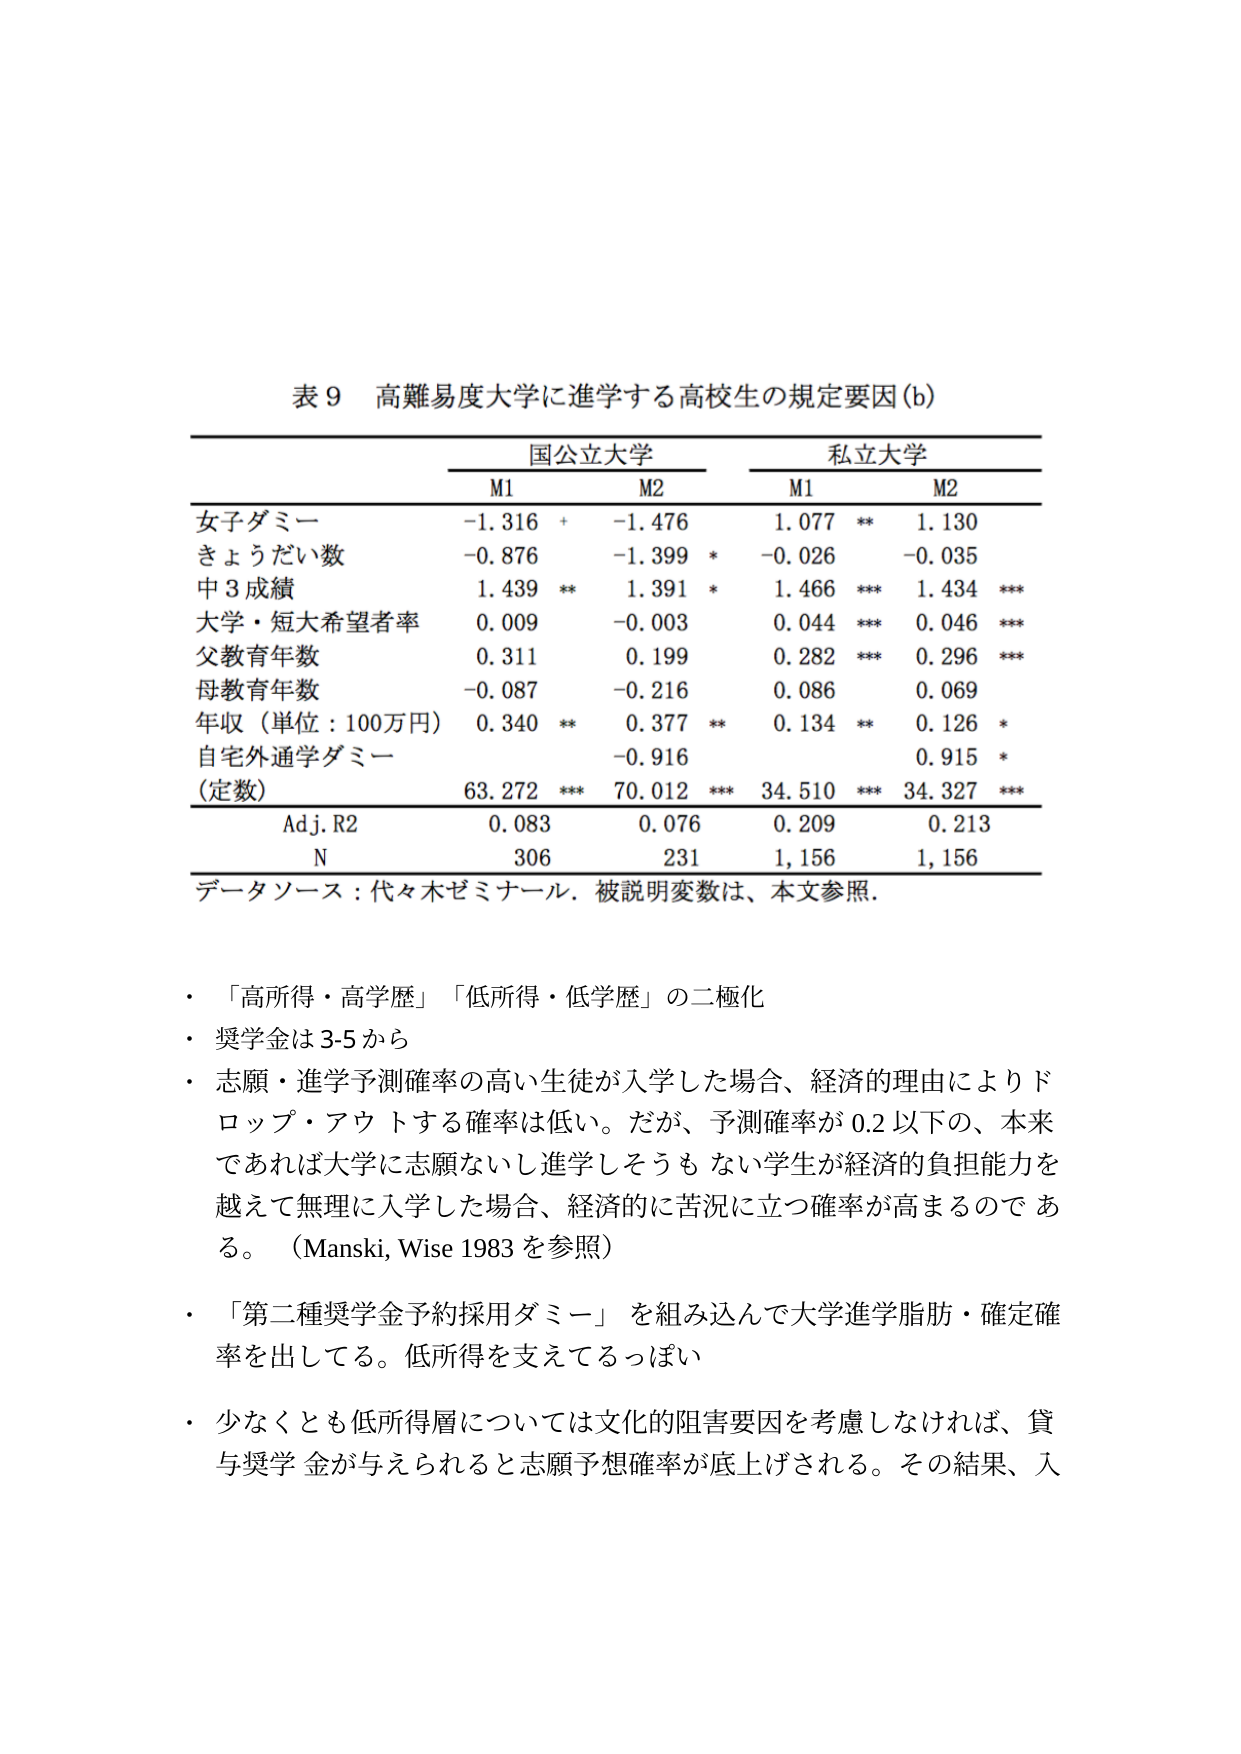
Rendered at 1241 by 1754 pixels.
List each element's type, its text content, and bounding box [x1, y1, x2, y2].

list 志願・進学予測確率の高い生徒が入学した場合、経済的理由によりドロップ・アウ トする確率は低い。だが、予測確率が 0.2 以下の、本来であれば大学に志願ないし進学しそうも ない学生が経済的負担能力を越えて無理に入学した場合、経済的に苦況に立つ確率が高まるので ある。 （Manski, Wise 1983を参照） [177, 1058, 1063, 1267]
list 「第二種奨学金予約採用ダミー」 を組み込んで大学進学脂肪・確定確率を出してる。低所得を支えてるっぽい [177, 1292, 1063, 1375]
list 奨学金は3-5から [177, 1017, 1063, 1058]
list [177, 1400, 1063, 1483]
list 「高所得・高学歴」「低所得・低学歴」の二極化 [177, 975, 1063, 1017]
picture [177, 350, 1063, 923]
